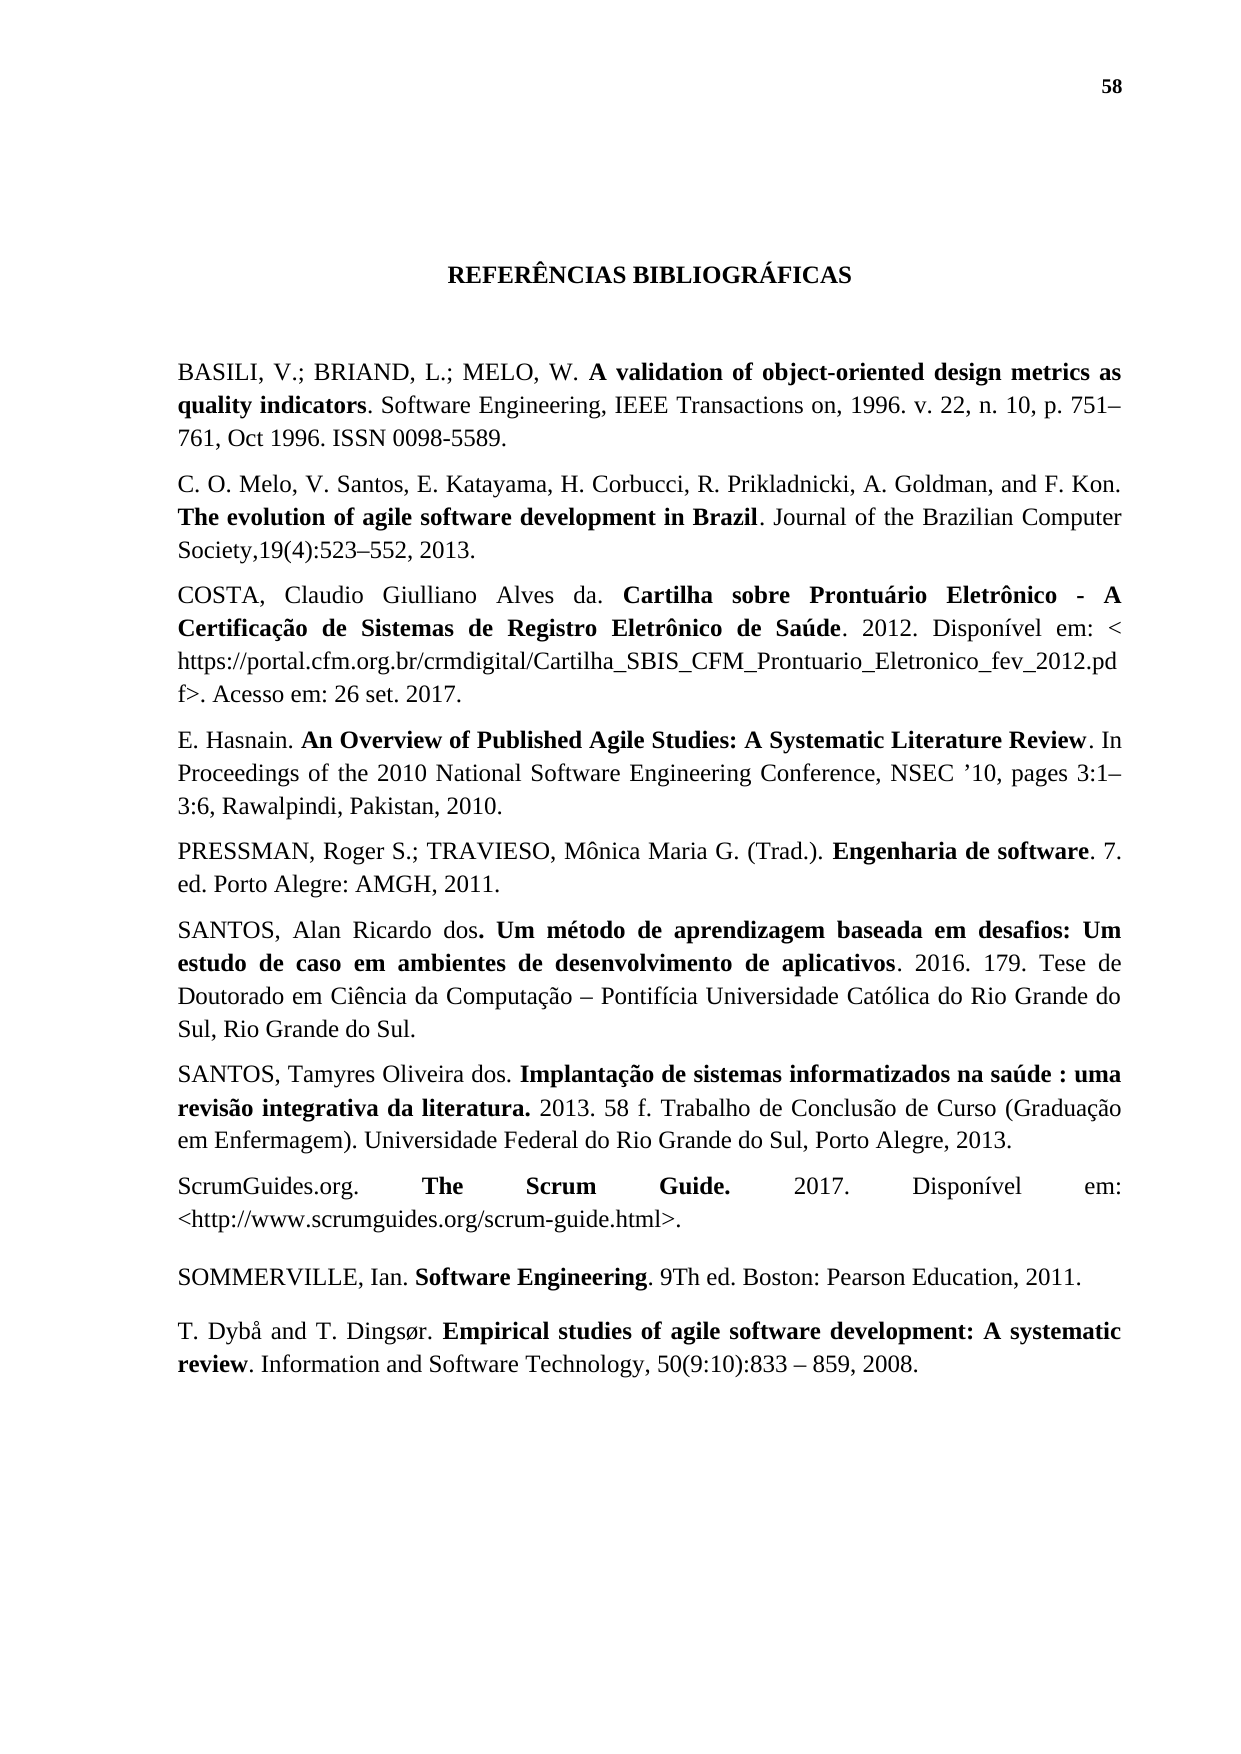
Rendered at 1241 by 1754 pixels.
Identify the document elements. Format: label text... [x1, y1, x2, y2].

text SOMMERVILLE, Ian. Software Engineering. 9Th ed. Boston: Pearson Education, 2011. [177, 1262, 1122, 1291]
text C. O. Melo, V. Santos, E. Katayama, H. Corbucci, R. Prikladnicki, A. Goldman, and F. Kon. The evolution of agile software development in Brazil. Journal of the Brazilian Computer Society,19(4):523–552, 2013. [177, 469, 1122, 563]
text ScrumGuides.org. The Scrum Guide. 2017. Disponível em: <http://www.scrumguides.org/scrum-guide.html>. [177, 1171, 1122, 1233]
text SANTOS, Tamyres Oliveira dos. Implantação de sistemas informatizados na saúde : uma revisão integrativa da literatura. 2013. 58 f. Trabalho de Conclusão de Curso (Graduação em Enfermagem). Universidade Federal do Rio Grande do Sul, Porto Alegre, 2013. [177, 1059, 1122, 1154]
text T. Dybå and T. Dingsør. Empirical studies of agile software development: A systematic review. Information and Software Technology, 50(9:10):833 – 859, 2008. [177, 1316, 1122, 1378]
text PRESSMAN, Roger S.; TRAVIESO, Mônica Maria G. (Trad.). Engenharia de software. 7. ed. Porto Alegre: AMGH, 2011. [177, 836, 1122, 898]
text SANTOS, Alan Ricardo dos. Um método de aprendizagem baseada em desafios: Um estudo de caso em ambientes de desenvolvimento de aplicativos. 2016. 179. Tese de Doutorado em Ciência da Computação – Pontifícia Universidade Católica do Rio Grande do Sul, Rio Grande do Sul. [177, 915, 1122, 1043]
text BASILI, V.; BRIAND, L.; MELO, W. A validation of object-oriented design metrics as quality indicators. Software Engineering, IEEE Transactions on, 1996. v. 22, n. 10, p. 751–761, Oct 1996. ISSN 0098-5589. [177, 357, 1122, 452]
subtitle REFERÊNCIAS BIBLIOGRÁFICAS [177, 260, 1122, 289]
text E. Hasnain. An Overview of Published Agile Studies: A Systematic Literature Review. In Proceedings of the 2010 National Software Engineering Conference, NSEC ’10, pages 3:1–3:6, Rawalpindi, Pakistan, 2010. [177, 725, 1122, 820]
text COSTA, Claudio Giulliano Alves da. Cartilha sobre Prontuário Eletrônico - A Certificação de Sistemas de Registro Eletrônico de Saúde. 2012. Disponível em: < https://portal.cfm.org.br/crmdigital/Cartilha_SBIS_CFM_Prontuario_Eletronico_fev_2012.pdf>. Acesso em: 26 set. 2017. [177, 580, 1122, 708]
